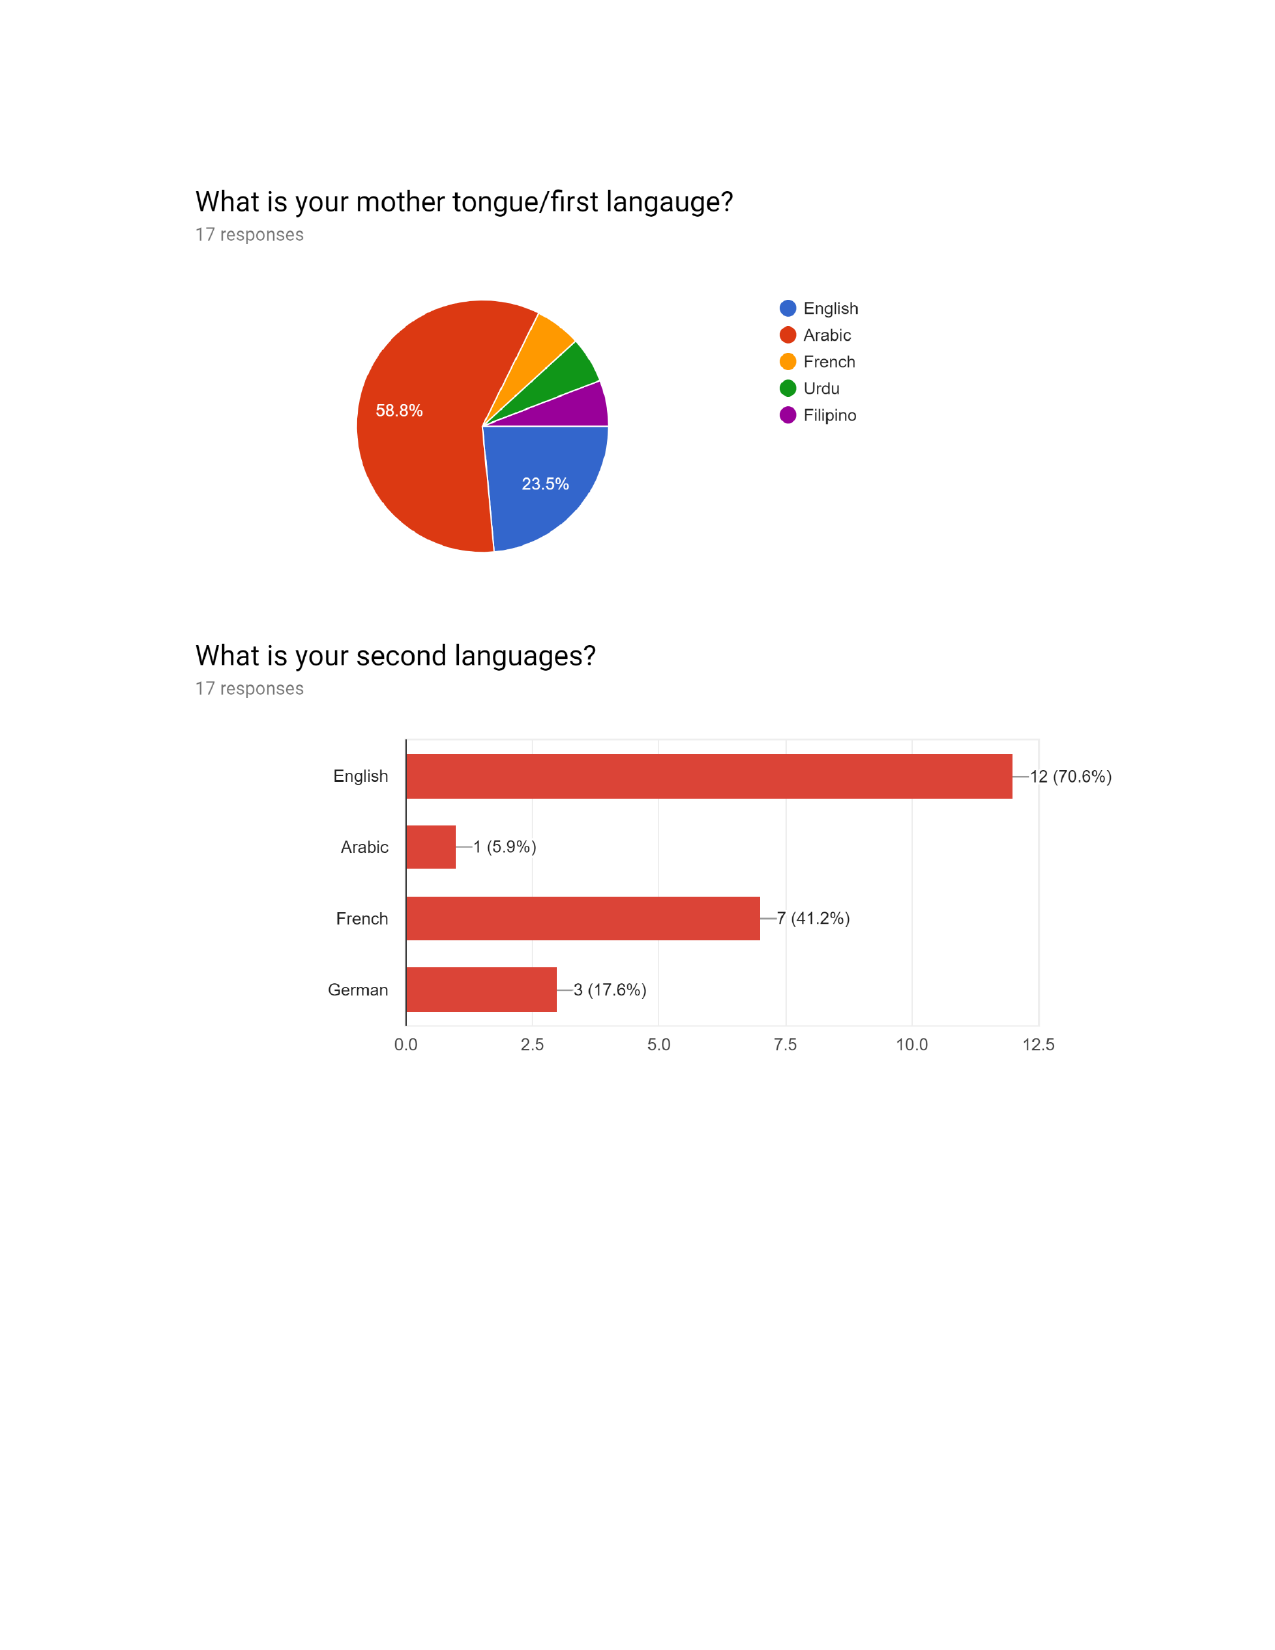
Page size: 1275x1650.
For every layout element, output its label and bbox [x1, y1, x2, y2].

picture [162, 150, 1137, 600]
picture [162, 603, 1137, 1110]
